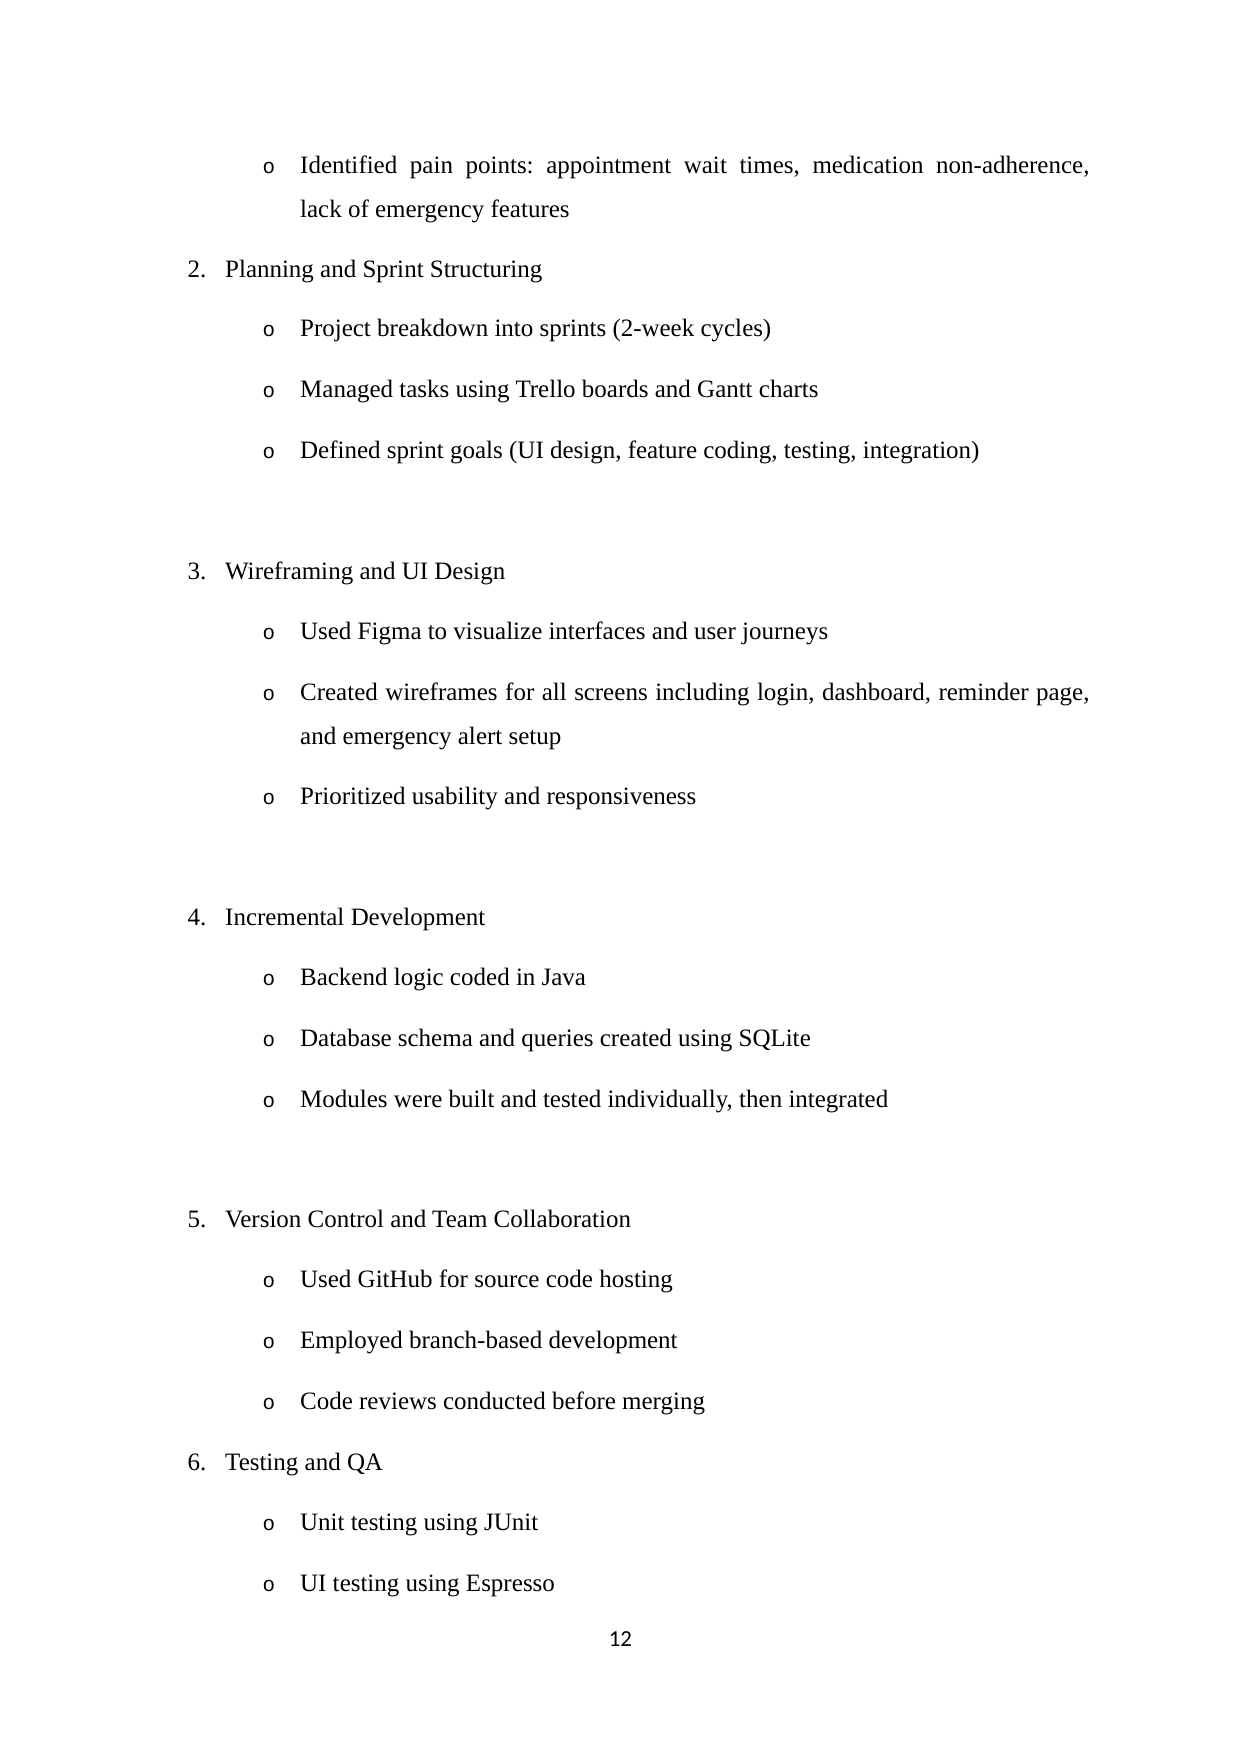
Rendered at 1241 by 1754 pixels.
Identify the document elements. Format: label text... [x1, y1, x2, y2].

list Used Figma to visualize interfaces and user journeys [262, 616, 1090, 646]
list Backend logic coded in Java [262, 962, 1090, 991]
list Code reviews conducted before merging [262, 1386, 1090, 1416]
list Project breakdown into sprints (2-week cycles) [262, 313, 1090, 343]
list Unit testing using JUnit [262, 1507, 1090, 1537]
list Defined sprint goals (UI design, feature coding, testing, integration) [262, 436, 1090, 465]
list Created wireframes for all screens including login, dashboard, reminder page, and emergency alert setup [262, 677, 1090, 750]
list Incremental Development [187, 902, 1090, 931]
list Identified pain points: appointment wait times, medication non-adherence, lack of emergency features [262, 150, 1090, 223]
list Version Control and Team Collaboration [187, 1204, 1090, 1233]
list Testing and QA [187, 1447, 1090, 1476]
list UI testing using Espresso [262, 1568, 1090, 1598]
list Prioritized usability and responsiveness [262, 781, 1090, 811]
list Planning and Sprint Structuring [187, 254, 1090, 282]
list Managed tasks using Trello boards and Gantt charts [262, 374, 1090, 404]
list Employed branch-based development [262, 1325, 1090, 1355]
list Wireframing and UI Design [187, 556, 1090, 585]
list Used GitHub for source code hosting [262, 1264, 1090, 1294]
list Database schema and queries created using SQLite [262, 1023, 1090, 1052]
list Modules were built and tested individually, then integrated [262, 1084, 1090, 1113]
